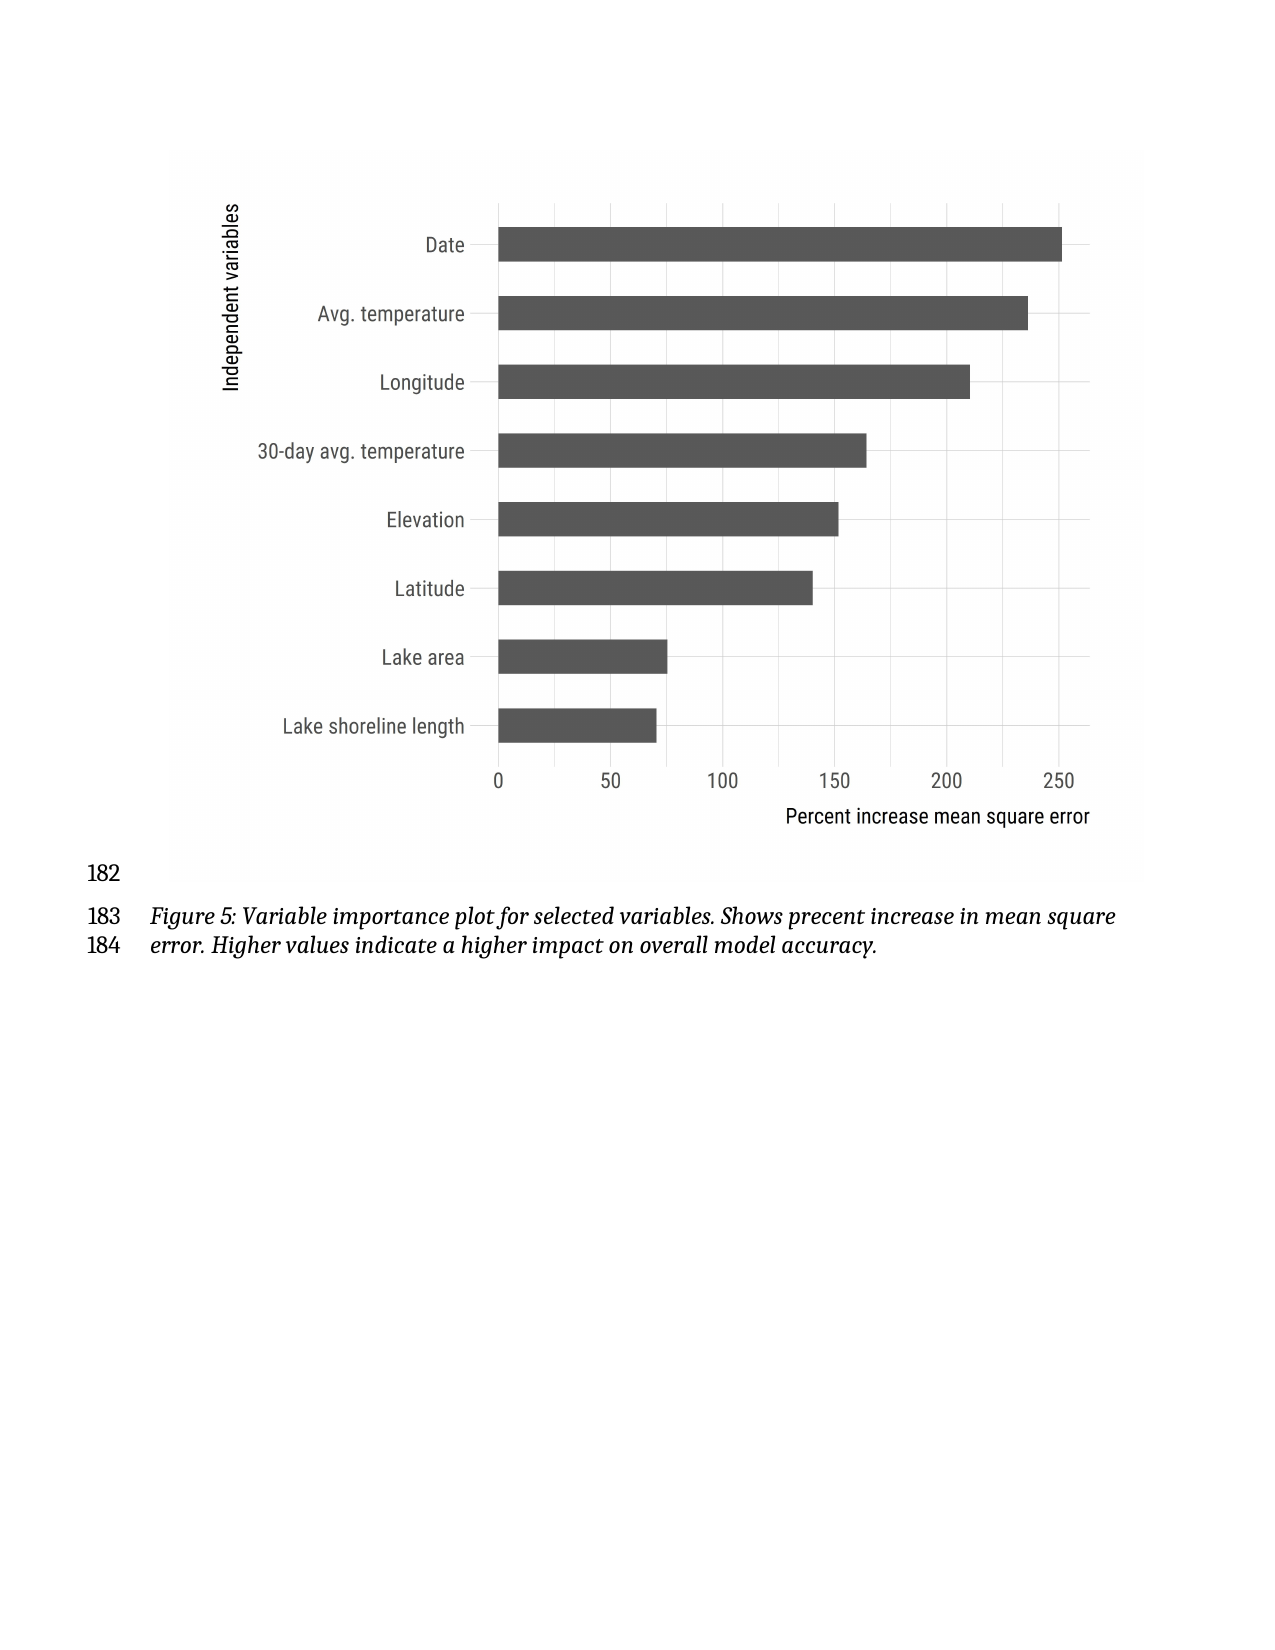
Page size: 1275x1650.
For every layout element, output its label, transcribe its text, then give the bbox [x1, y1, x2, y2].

picture [168, 150, 1144, 882]
text Figure 5: Variable importance plot for selected variables. Shows precent increase in mean square error. Higher values indicate a higher impact on overall model accuracy. [150, 902, 1125, 959]
